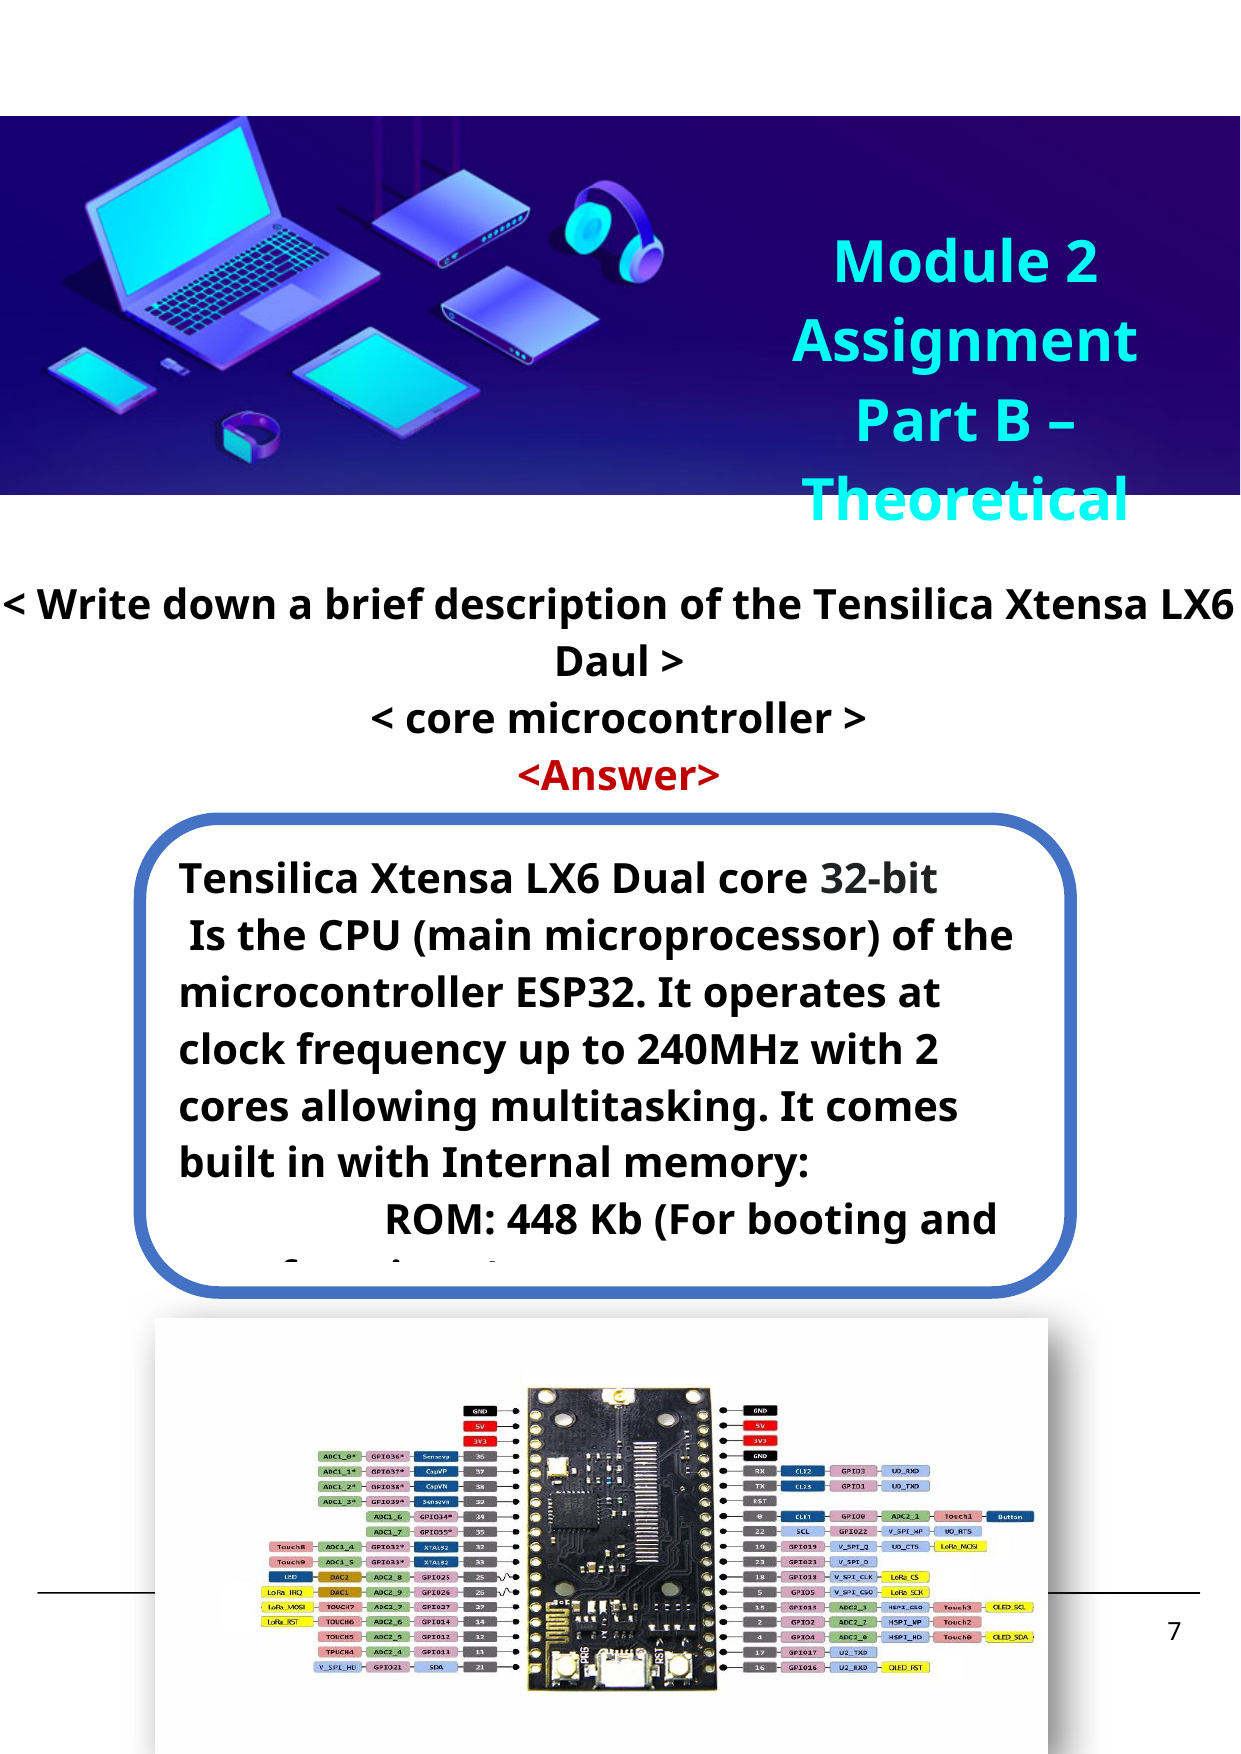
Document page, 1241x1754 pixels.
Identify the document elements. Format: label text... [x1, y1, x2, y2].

picture [155, 1318, 1048, 1754]
text < Write down a brief description of the Tensilica Xtensa LX6 Daul > [0, 575, 1237, 688]
text <Answer> [0, 745, 1237, 802]
picture [0, 116, 1241, 495]
text < core microcontroller > [0, 688, 1237, 745]
